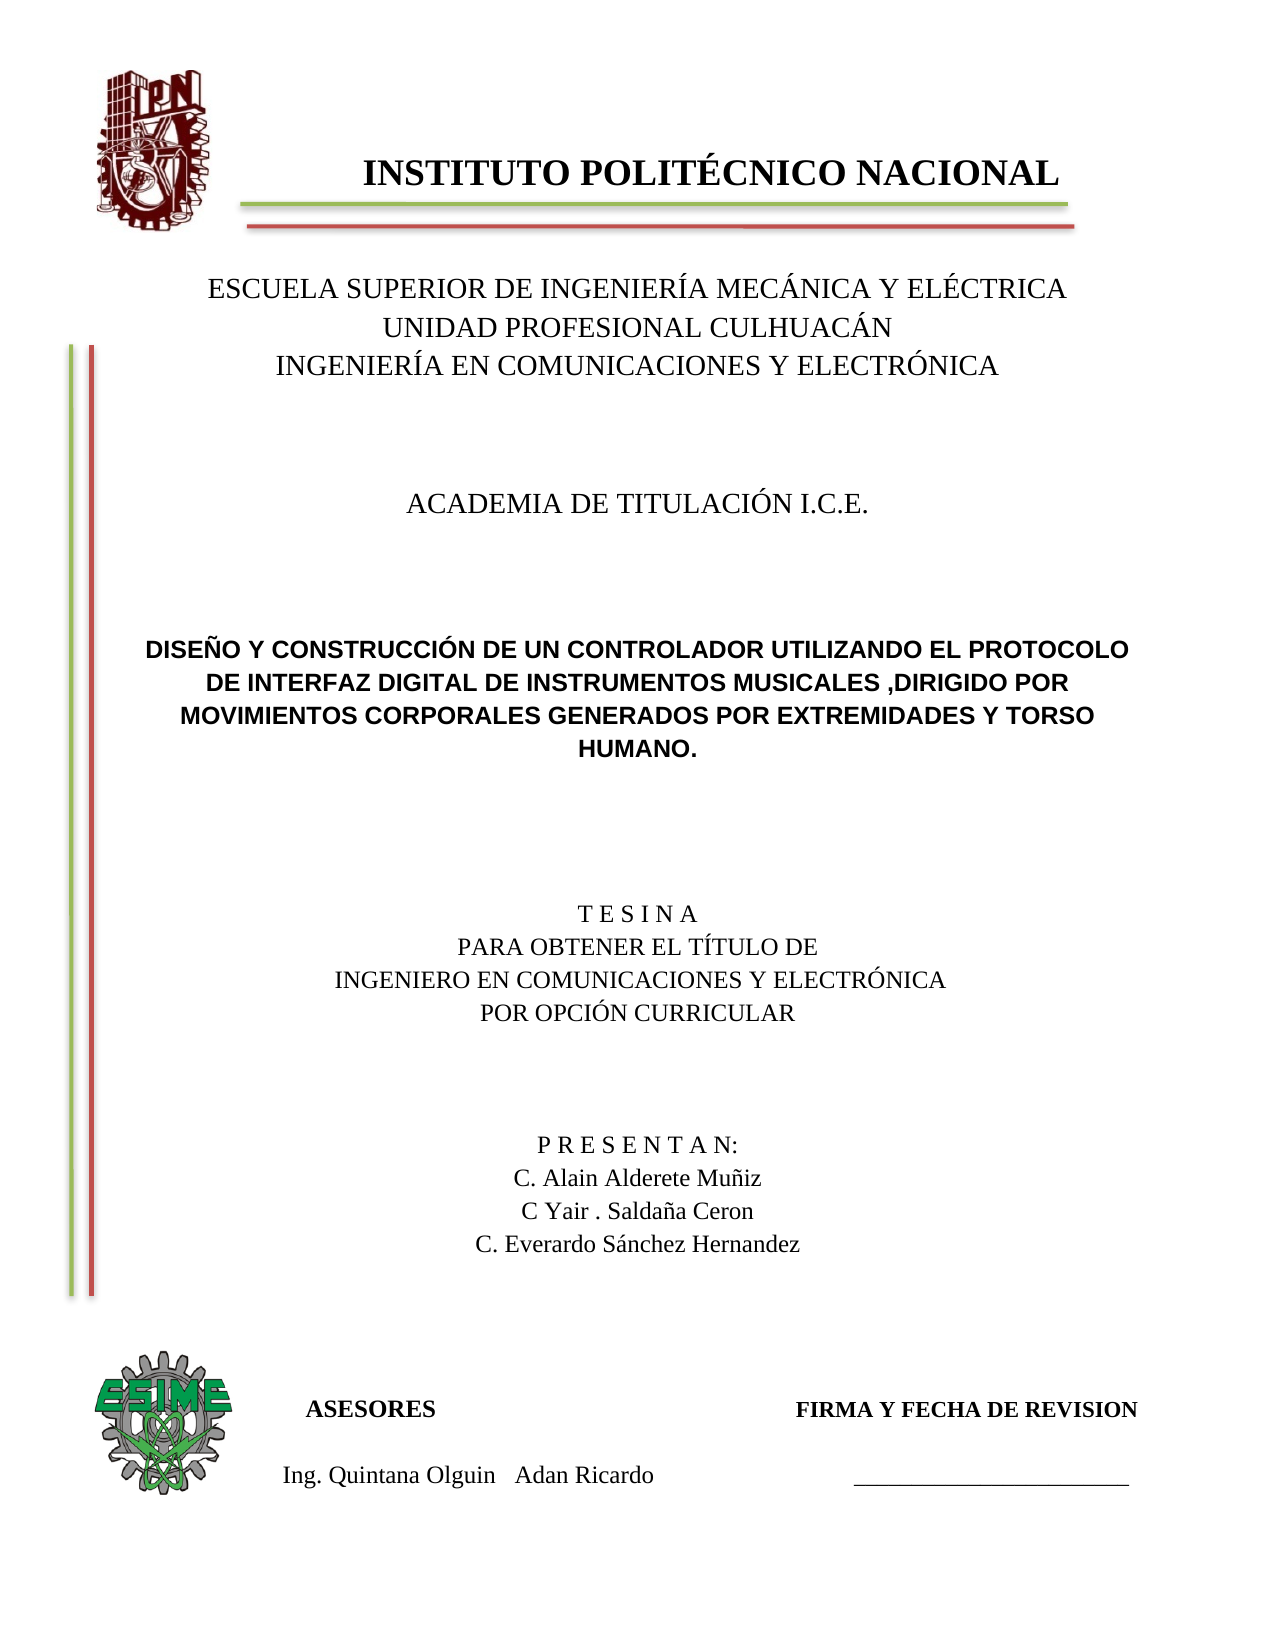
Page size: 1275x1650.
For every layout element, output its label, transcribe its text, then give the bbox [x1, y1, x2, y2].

text INGENIERÍA EN COMUNICACIONES Y ELECTRÓNICA [133, 348, 1142, 382]
text C. Alain Alderete Muñiz [133, 1163, 1142, 1192]
text C Yair . Saldaña Ceron [133, 1196, 1142, 1225]
text POR OPCIÓN CURRICULAR [133, 998, 1142, 1027]
text Ing. Quintana Olguin Adan Ricardo ________________________ [239, 1460, 1142, 1489]
text ACADEMIA DE TITULACIÓN I.C.E. [133, 486, 1142, 519]
text T E S I N A [133, 899, 1142, 928]
text P R E S E N T A N: [133, 1130, 1142, 1159]
text C. Everardo Sánchez Hernandez [133, 1229, 1142, 1258]
picture [89, 1339, 239, 1503]
text UNIDAD PROFESIONAL CULHUACÁN [133, 310, 1142, 343]
text PARA OBTENER EL TÍTULO DE [133, 932, 1142, 961]
text DISEÑO Y CONSTRUCCIÓN DE UN CONTROLADOR UTILIZANDO EL PROTOCOLO DE INTERFAZ DIGITAL DE INSTRUMENTOS MUSICALES ,DIRIGIDO POR MOVIMIENTOS CORPORALES GENERADOS POR EXTREMIDADES Y TORSO HUMANO. [133, 635, 1142, 763]
text ASESORES FIRMA Y FECHA DE REVISION [239, 1394, 1142, 1456]
text INGENIERO EN COMUNICACIONES Y ELECTRÓNICA [133, 965, 1142, 994]
text ESCUELA SUPERIOR DE INGENIERÍA MECÁNICA Y ELÉCTRICA [133, 271, 1142, 305]
text INSTITUTO POLITÉCNICO NACIONAL [213, 150, 1142, 193]
picture [96, 70, 213, 233]
